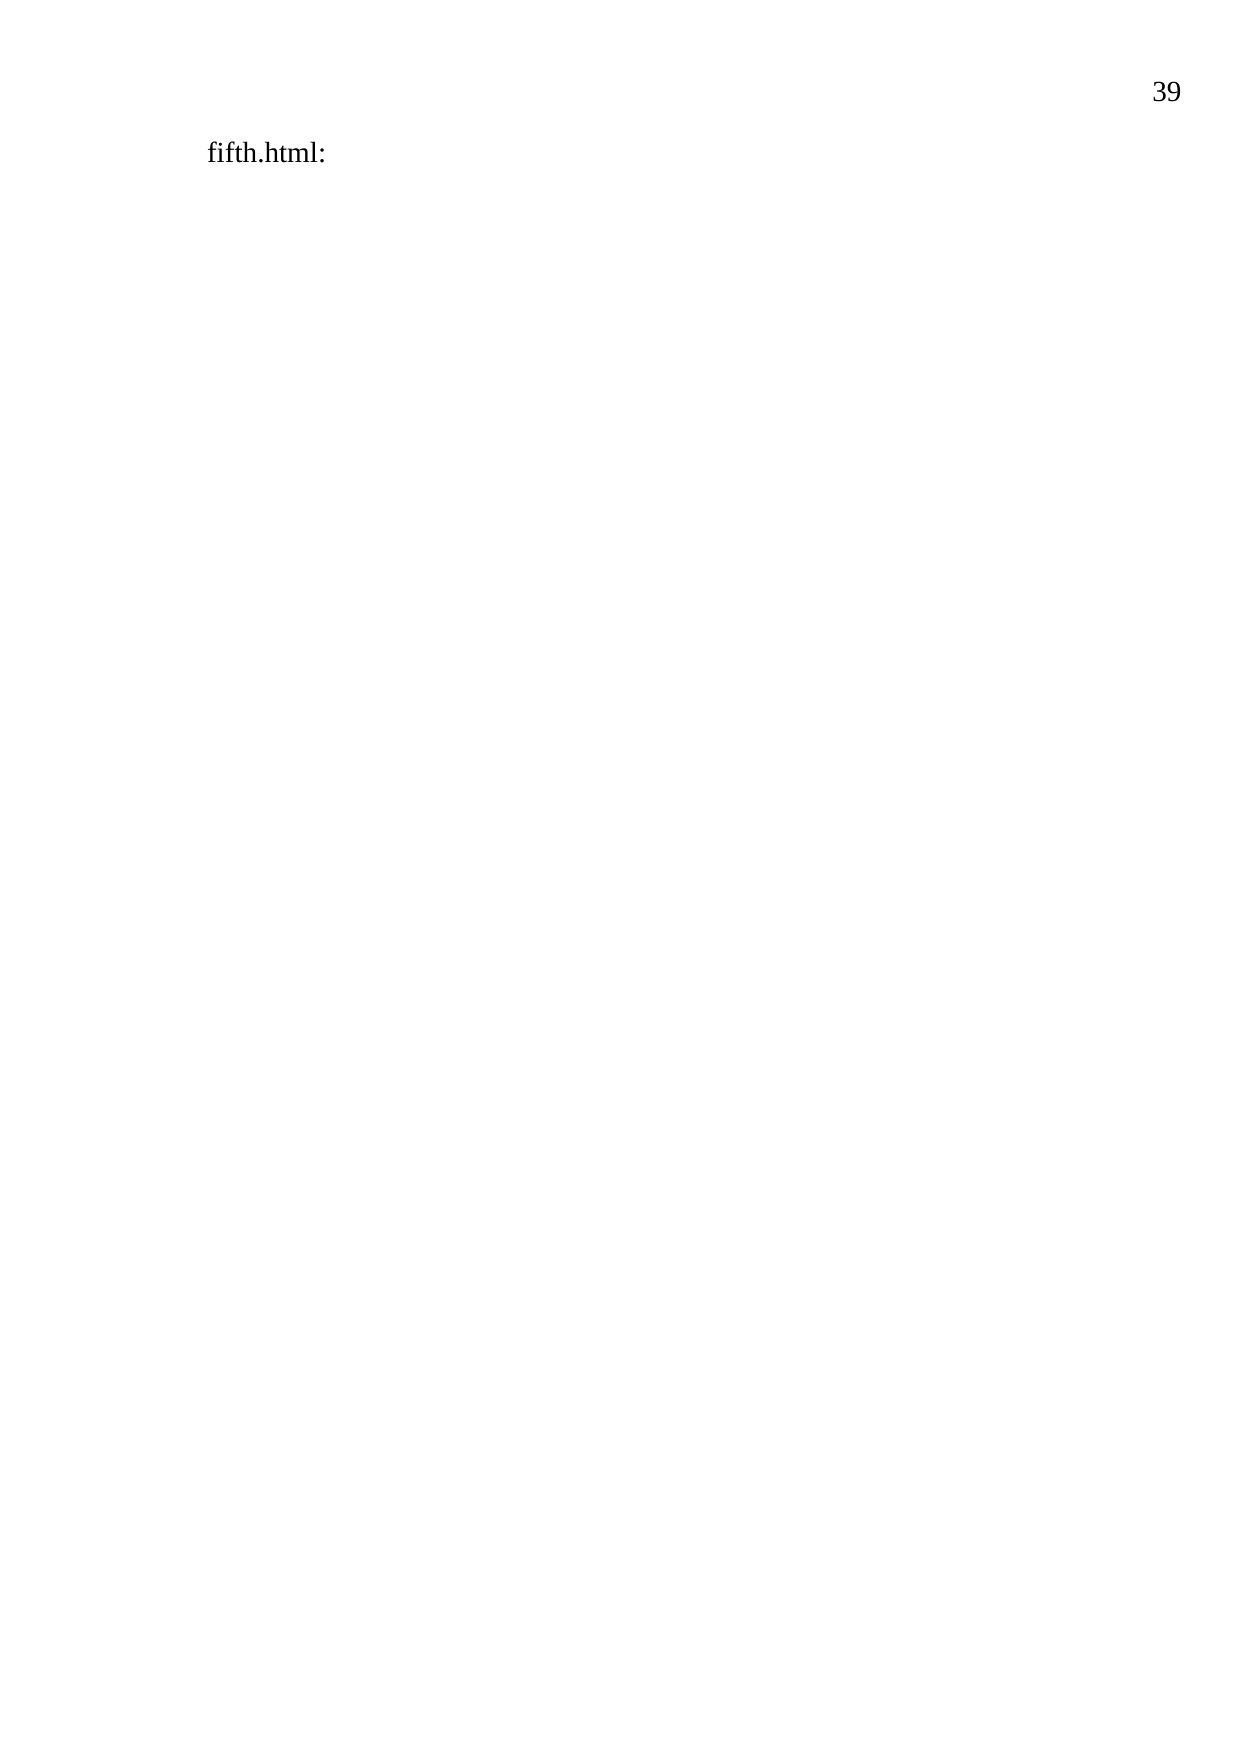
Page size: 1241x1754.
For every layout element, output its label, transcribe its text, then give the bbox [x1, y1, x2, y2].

text fifth.html: [133, 135, 1181, 169]
